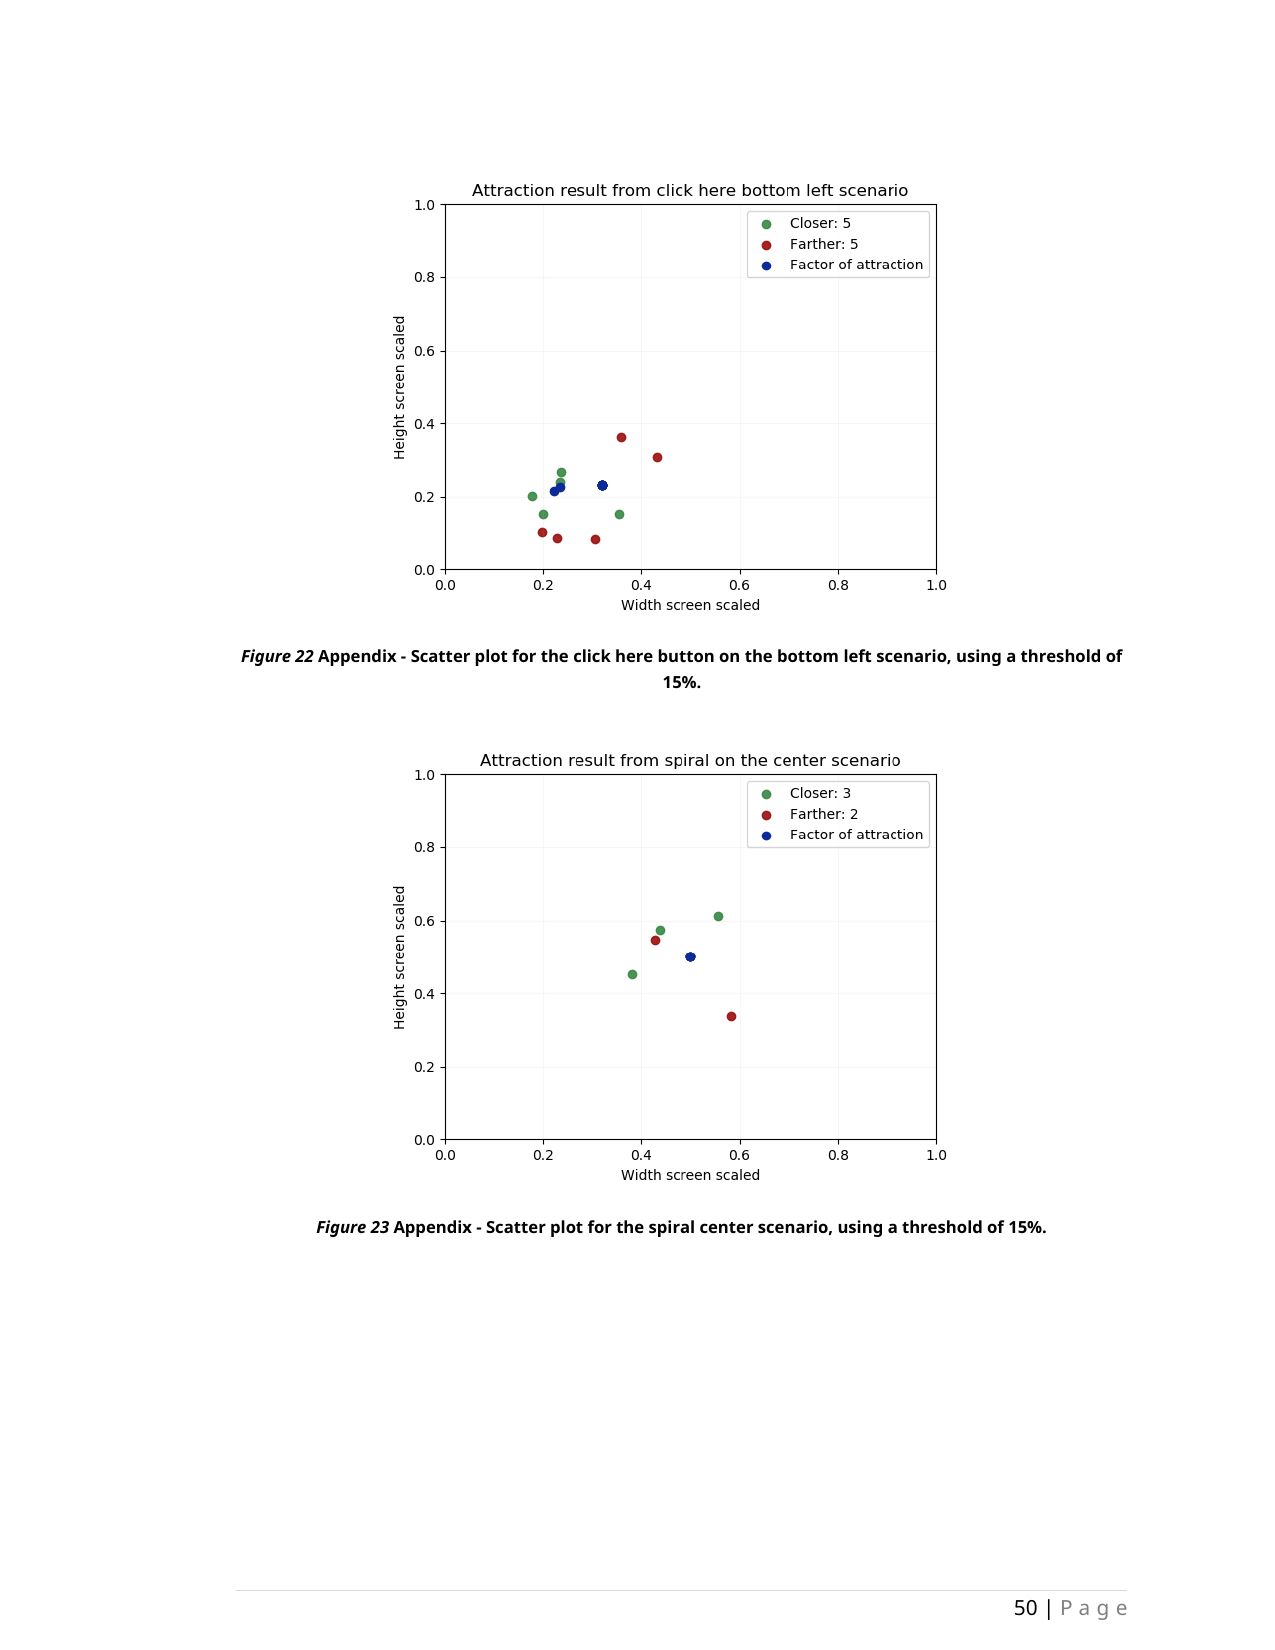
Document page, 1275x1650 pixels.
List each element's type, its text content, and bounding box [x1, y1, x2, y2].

text Figure 23 Appendix - Scatter plot for the spiral center scenario, using a threshold of 15%. [236, 1215, 1127, 1238]
text Figure 22 Appendix - Scatter plot for the click here button on the bottom left scenario, using a threshold of 15%. [236, 645, 1127, 694]
picture [365, 718, 998, 1191]
picture [365, 147, 998, 621]
